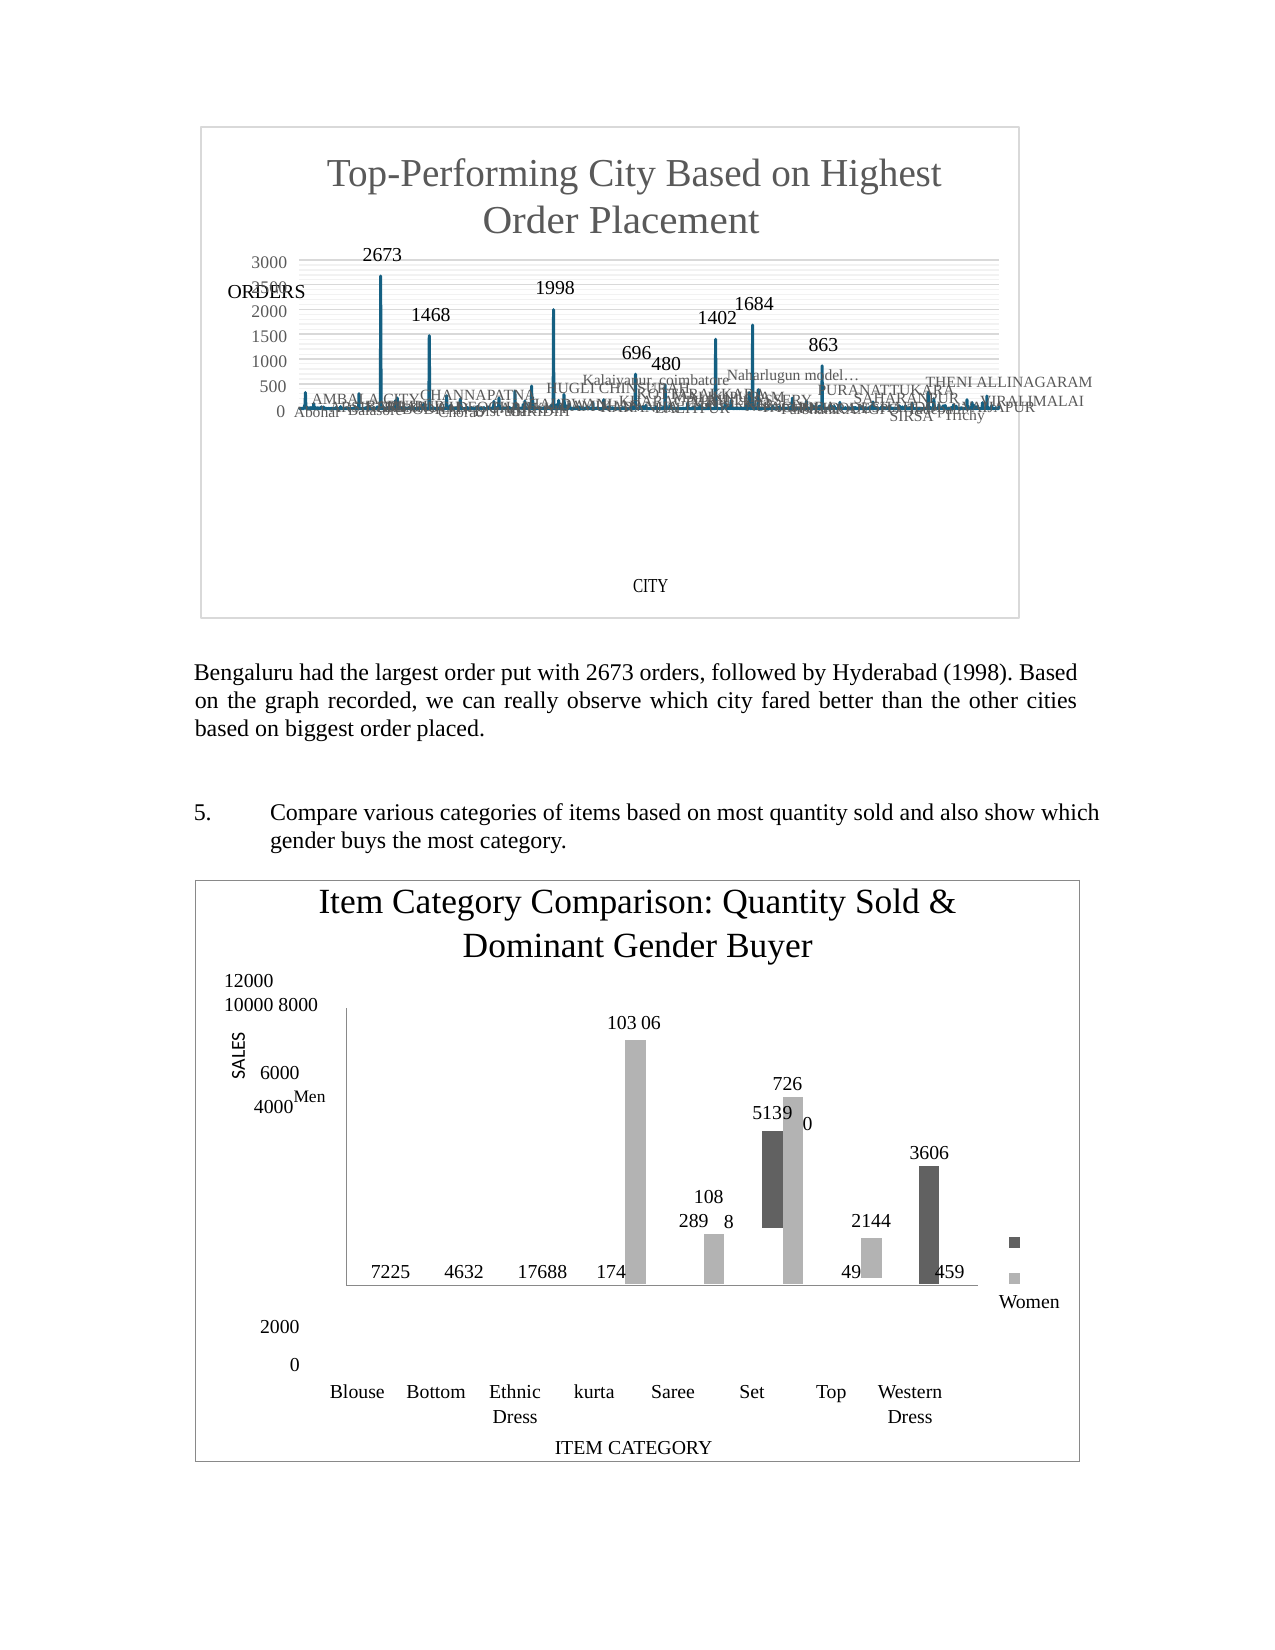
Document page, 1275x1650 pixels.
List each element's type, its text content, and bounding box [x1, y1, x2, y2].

text Bengaluru had the largest order put with 2673 orders, followed by Hyderabad (1998). Based on the graph recorded, we can really observe which city fared better than the other cities based on biggest order placed. [193, 658, 1079, 742]
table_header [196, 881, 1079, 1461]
list Compare various categories of items based on most quantity sold and also show which gender buys the most category. [193, 798, 1124, 854]
